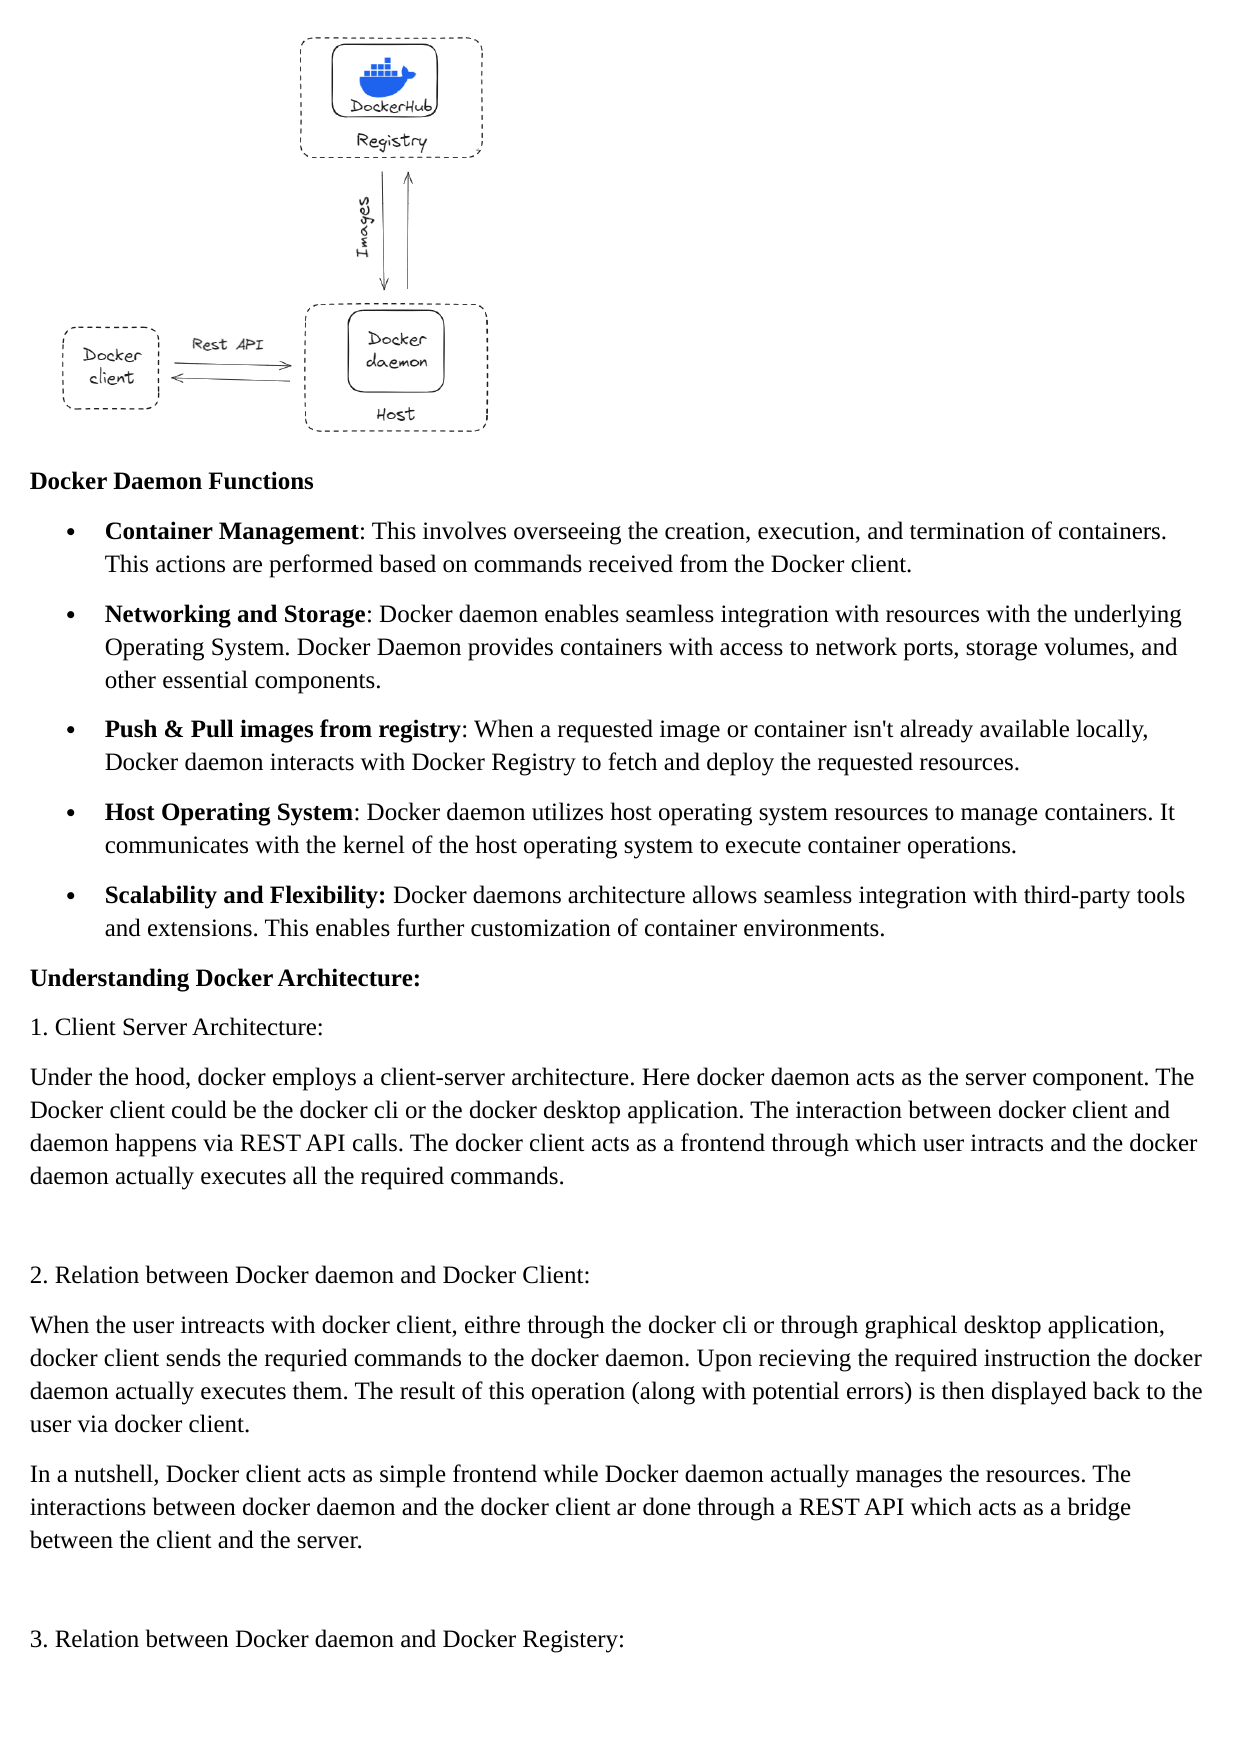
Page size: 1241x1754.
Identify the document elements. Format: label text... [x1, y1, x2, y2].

text 1. Client Server Architecture: [29, 1012, 1211, 1041]
picture [29, 29, 493, 445]
text Under the hood, docker employs a client-server architecture. Here docker daemon acts as the server component. The Docker client could be the docker cli or the docker desktop application. The interaction between docker client and daemon happens via REST API calls. The docker client acts as a frontend through which user intracts and the docker daemon actually executes all the required commands. [29, 1062, 1211, 1190]
text 3. Relation between Docker daemon and Docker Registery: [29, 1624, 1211, 1653]
text Understanding Docker Architecture: [29, 963, 1211, 991]
list Host Operating System: Docker daemon utilizes host operating system resources to manage containers. It communicates with the kernel of the host operating system to execute container operations. [67, 797, 1211, 859]
list Networking and Storage: Docker daemon enables seamless integration with resources with the underlying Operating System. Docker Daemon provides containers with access to network ports, storage volumes, and other essential components. [67, 599, 1211, 693]
text 2. Relation between Docker daemon and Docker Client: [29, 1260, 1211, 1289]
text In a nutshell, Docker client acts as simple frontend while Docker daemon actually manages the resources. The interactions between docker daemon and the docker client ar done through a REST API which acts as a bridge between the client and the server. [29, 1459, 1211, 1554]
text Docker Daemon Functions [29, 466, 1211, 495]
list Scalability and Flexibility: Docker daemons architecture allows seamless integration with third-party tools and extensions. This enables further customization of container environments. [67, 880, 1211, 942]
text When the user intreacts with docker client, eithre through the docker cli or through graphical desktop application, docker client sends the requried commands to the docker daemon. Upon recieving the required instruction the docker daemon actually executes them. The result of this operation (along with potential errors) is then displayed back to the user via docker client. [29, 1310, 1211, 1438]
list Push & Pull images from registry: When a requested image or container isn't already available locally, Docker daemon interacts with Docker Registry to fetch and deploy the requested resources. [67, 714, 1211, 776]
list Container Management: This involves overseeing the creation, execution, and termination of containers. This actions are performed based on commands received from the Docker client. [67, 516, 1211, 578]
